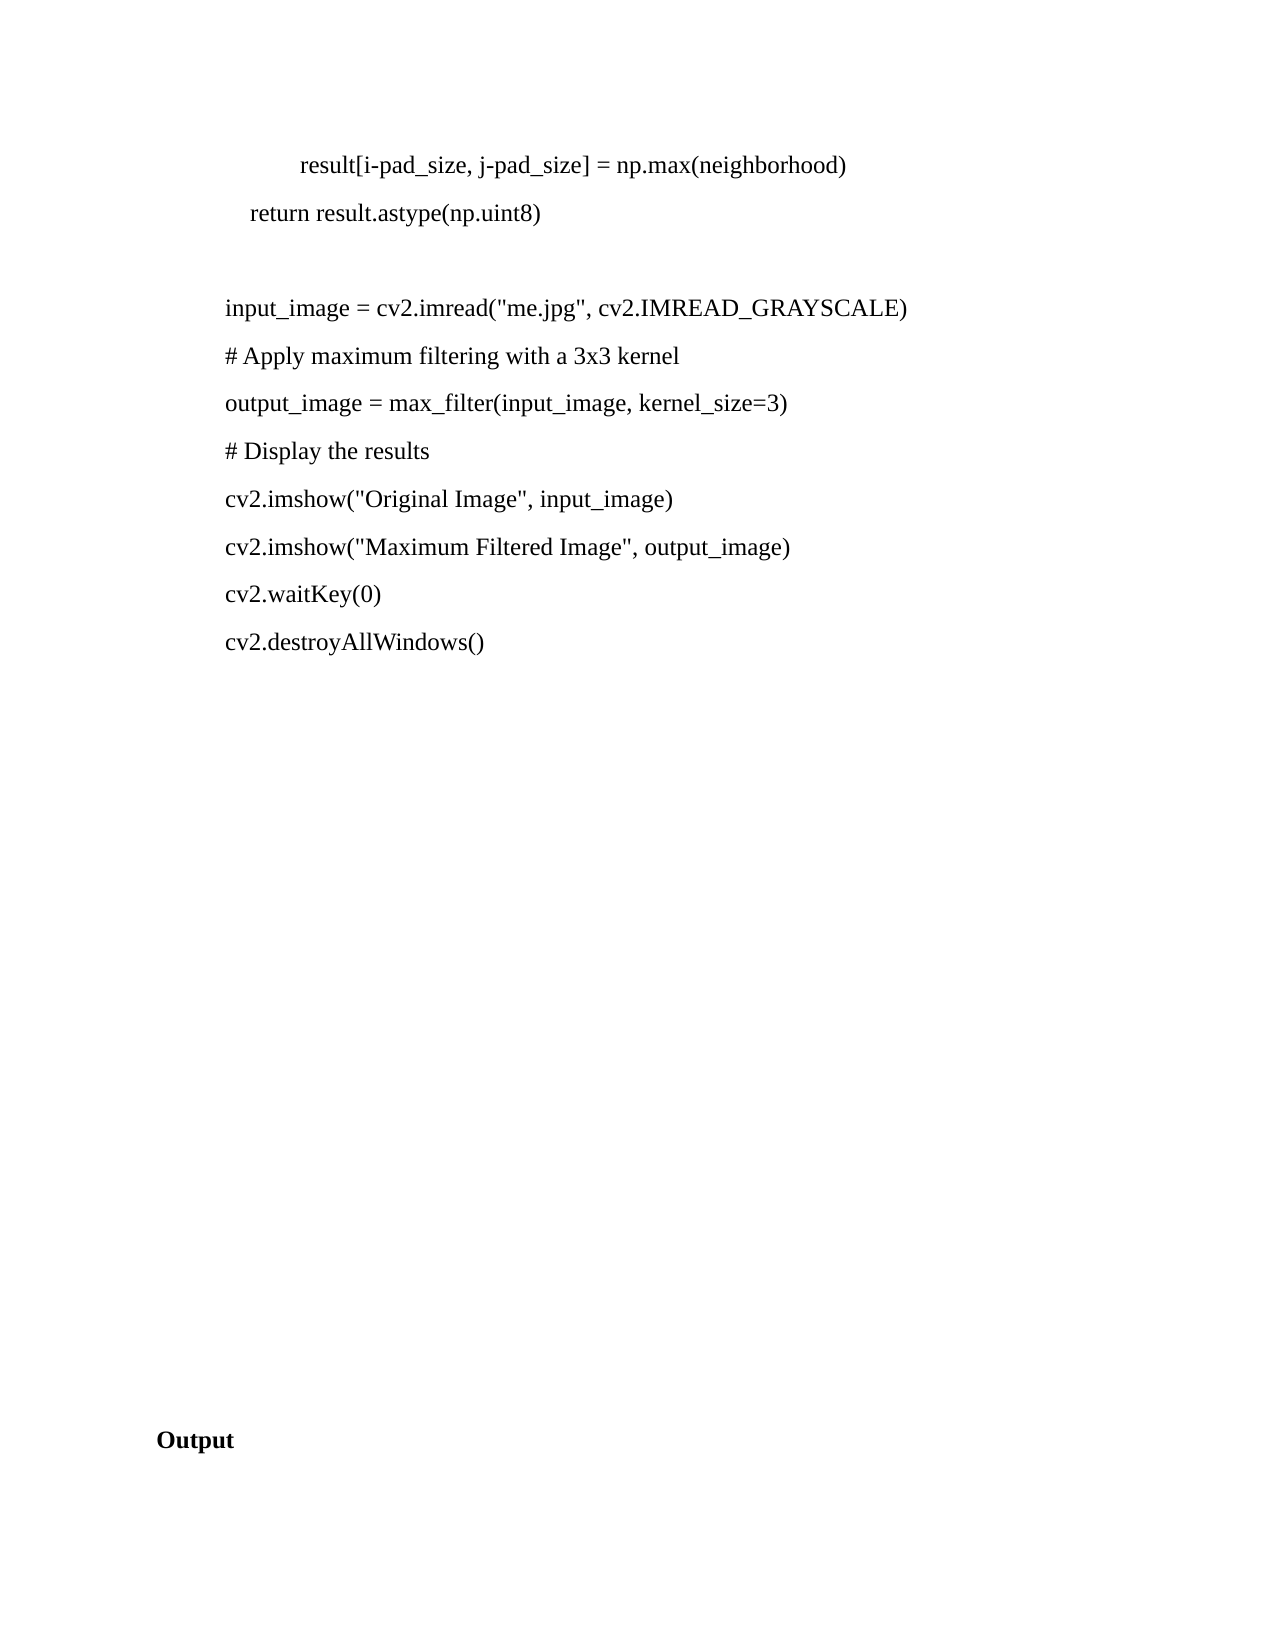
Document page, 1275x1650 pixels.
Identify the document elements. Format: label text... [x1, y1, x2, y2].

text return result.astype(np.uint8) [225, 198, 1125, 226]
text result[i-pad_size, j-pad_size] = np.max(neighborhood) [225, 150, 1125, 179]
text input_image = cv2.imread("me.jpg", cv2.IMREAD_GRAYSCALE) [225, 293, 1125, 322]
text cv2.imshow("Original Image", input_image) [225, 484, 1125, 513]
text cv2.imshow("Maximum Filtered Image", output_image) [225, 532, 1125, 560]
text output_image = max_filter(input_image, kernel_size=3) [225, 388, 1125, 417]
text Output [150, 1425, 1125, 1454]
text cv2.destroyAllWindows() [225, 627, 1125, 656]
text # Apply maximum filtering with a 3x3 kernel [225, 341, 1125, 369]
text # Display the results [225, 436, 1125, 465]
text cv2.waitKey(0) [225, 579, 1125, 608]
